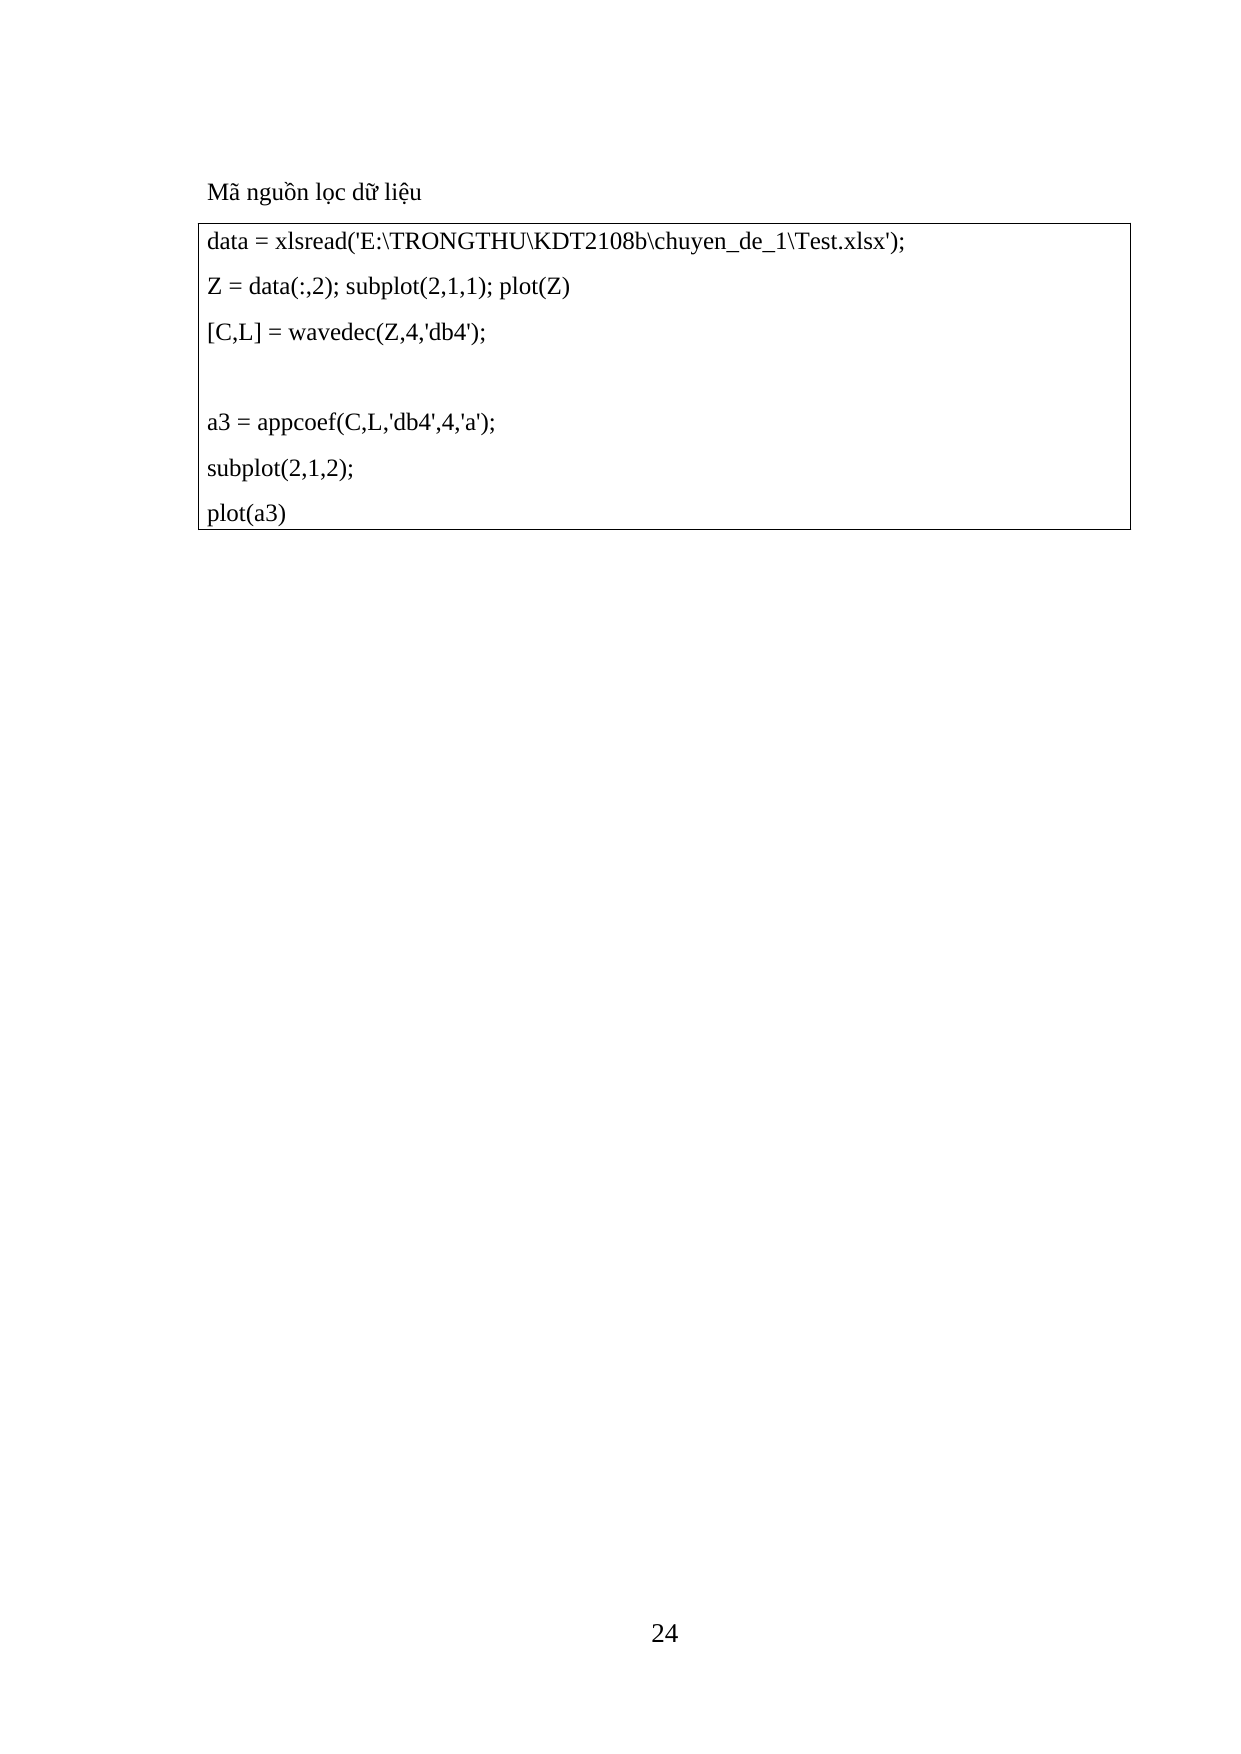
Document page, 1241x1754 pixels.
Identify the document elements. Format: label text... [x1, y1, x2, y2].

text Mã nguồn lọc dữ liệu [207, 177, 1122, 206]
text a3 = appcoef(C,L,'db4',4,'a'); [199, 404, 1130, 436]
text data = xlsread('E:\TRONGTHU\KDT2108b\chuyen_de_1\Test.xlsx'); [199, 224, 1130, 254]
text plot(a3) [199, 495, 1130, 529]
text subplot(2,1,2); [199, 450, 1130, 482]
text [C,L] = wavedec(Z,4,'db4'); [199, 313, 1130, 345]
text Z = data(:,2); subplot(2,1,1); plot(Z) [199, 268, 1130, 300]
